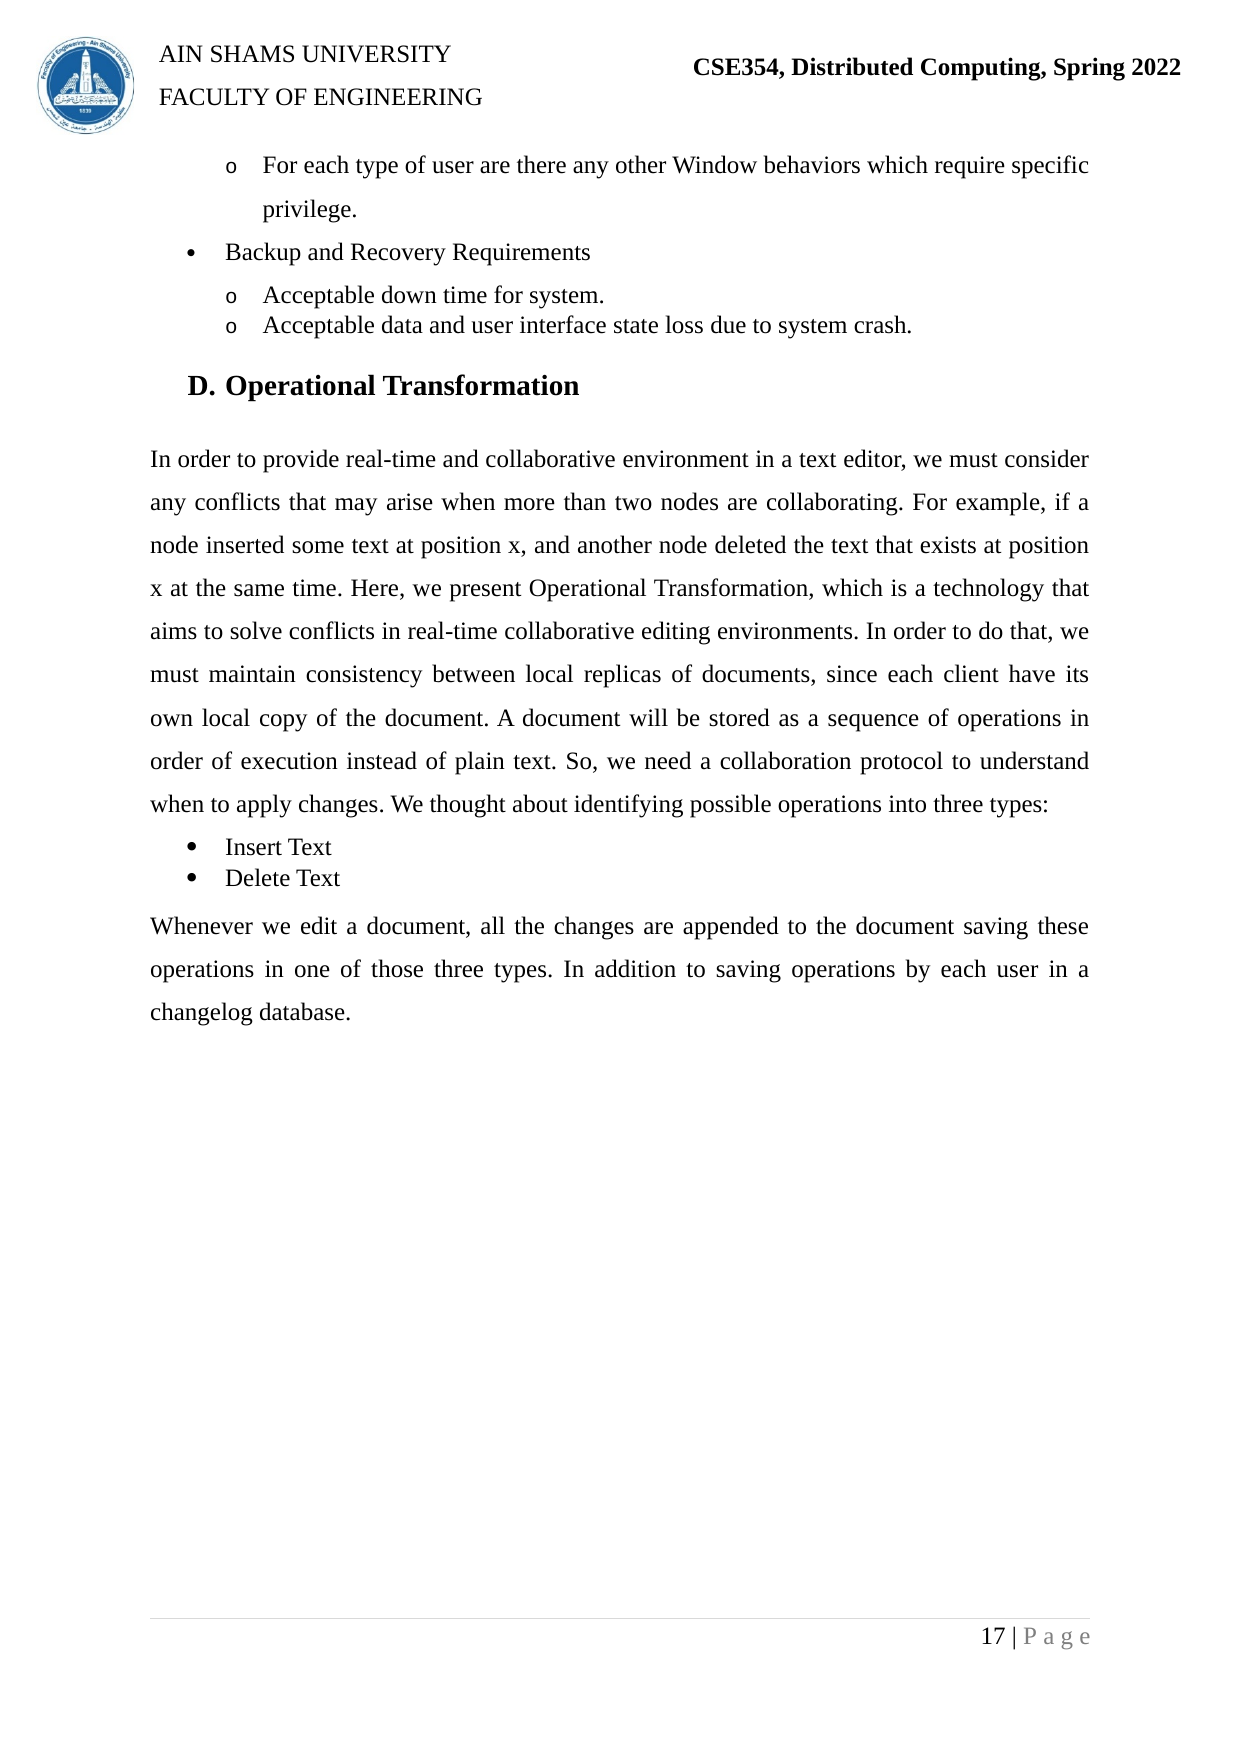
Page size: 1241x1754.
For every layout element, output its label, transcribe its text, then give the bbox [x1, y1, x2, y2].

list Acceptable data and user interface state loss due to system crash. [225, 310, 1090, 339]
text In order to provide real-time and collaborative environment in a text editor, we must consider any conflicts that may arise when more than two nodes are collaborating. For example, if a node inserted some text at position x, and another node deleted the text that exists at position x at the same time. Here, we present Operational Transformation, which is a technology that aims to solve conflicts in real-time collaborative editing environments. In order to do that, we must maintain consistency between local replicas of documents, since each client have its own local copy of the document. A document will be stored as a sequence of operations in order of execution instead of plain text. So, we need a collaboration protocol to understand when to apply changes. We thought about identifying possible operations into three types: [150, 444, 1090, 818]
list For each type of user are there any other Window behaviors which require specific privilege. [225, 150, 1090, 223]
subtitle Operational Transformation [187, 368, 1090, 402]
list Delete Text [187, 863, 1090, 892]
list Backup and Recovery Requirements [187, 237, 1090, 266]
list Acceptable down time for system. [225, 280, 1090, 310]
list Insert Text [187, 832, 1090, 861]
picture [36, 36, 135, 135]
text Whenever we edit a document, all the changes are appended to the document saving these operations in one of those three types. In addition to saving operations by each user in a changelog database. [150, 911, 1090, 1026]
